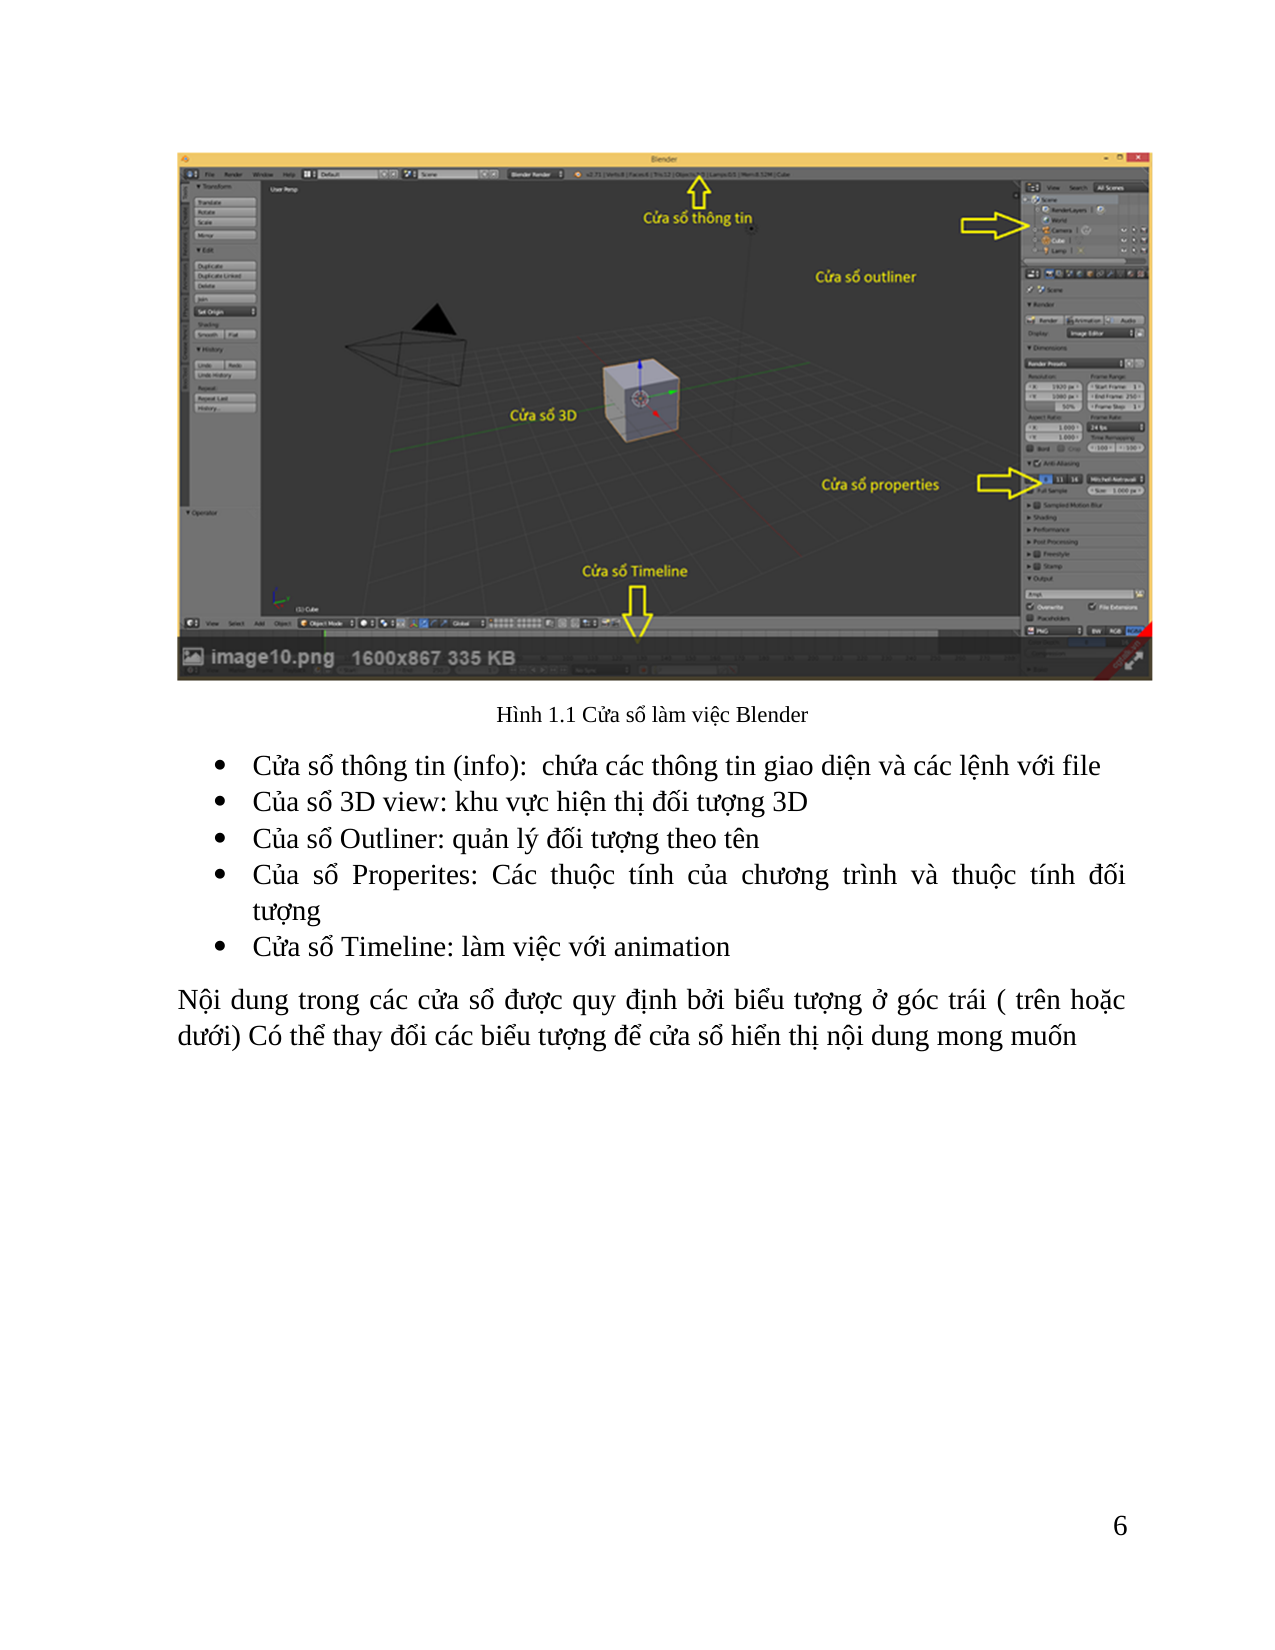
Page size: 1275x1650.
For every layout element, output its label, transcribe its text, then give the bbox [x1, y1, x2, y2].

list Cửa sổ Timeline: làm việc với animation [215, 929, 1127, 963]
list Cửa sổ thông tin (info): chứa các thông tin giao diện và các lệnh với file [215, 748, 1127, 782]
text Hình 1.1 Cửa sổ làm việc Blender [177, 701, 1127, 727]
list Của sổ 3D view: khu vực hiện thị đối tượng 3D [215, 784, 1127, 818]
picture [177, 147, 1153, 682]
text Nội dung trong các cửa sổ được quy định bởi biểu tượng ở góc trái ( trên hoặc dưới) Có thể thay đổi các biểu tượng để cửa sổ hiển thị nội dung mong muốn [177, 982, 1127, 1052]
list Của sổ Properites: Các thuộc tính của chương trình và thuộc tính đối tượng [215, 857, 1127, 927]
list Của sổ Outliner: quản lý đối tượng theo tên [215, 821, 1127, 854]
